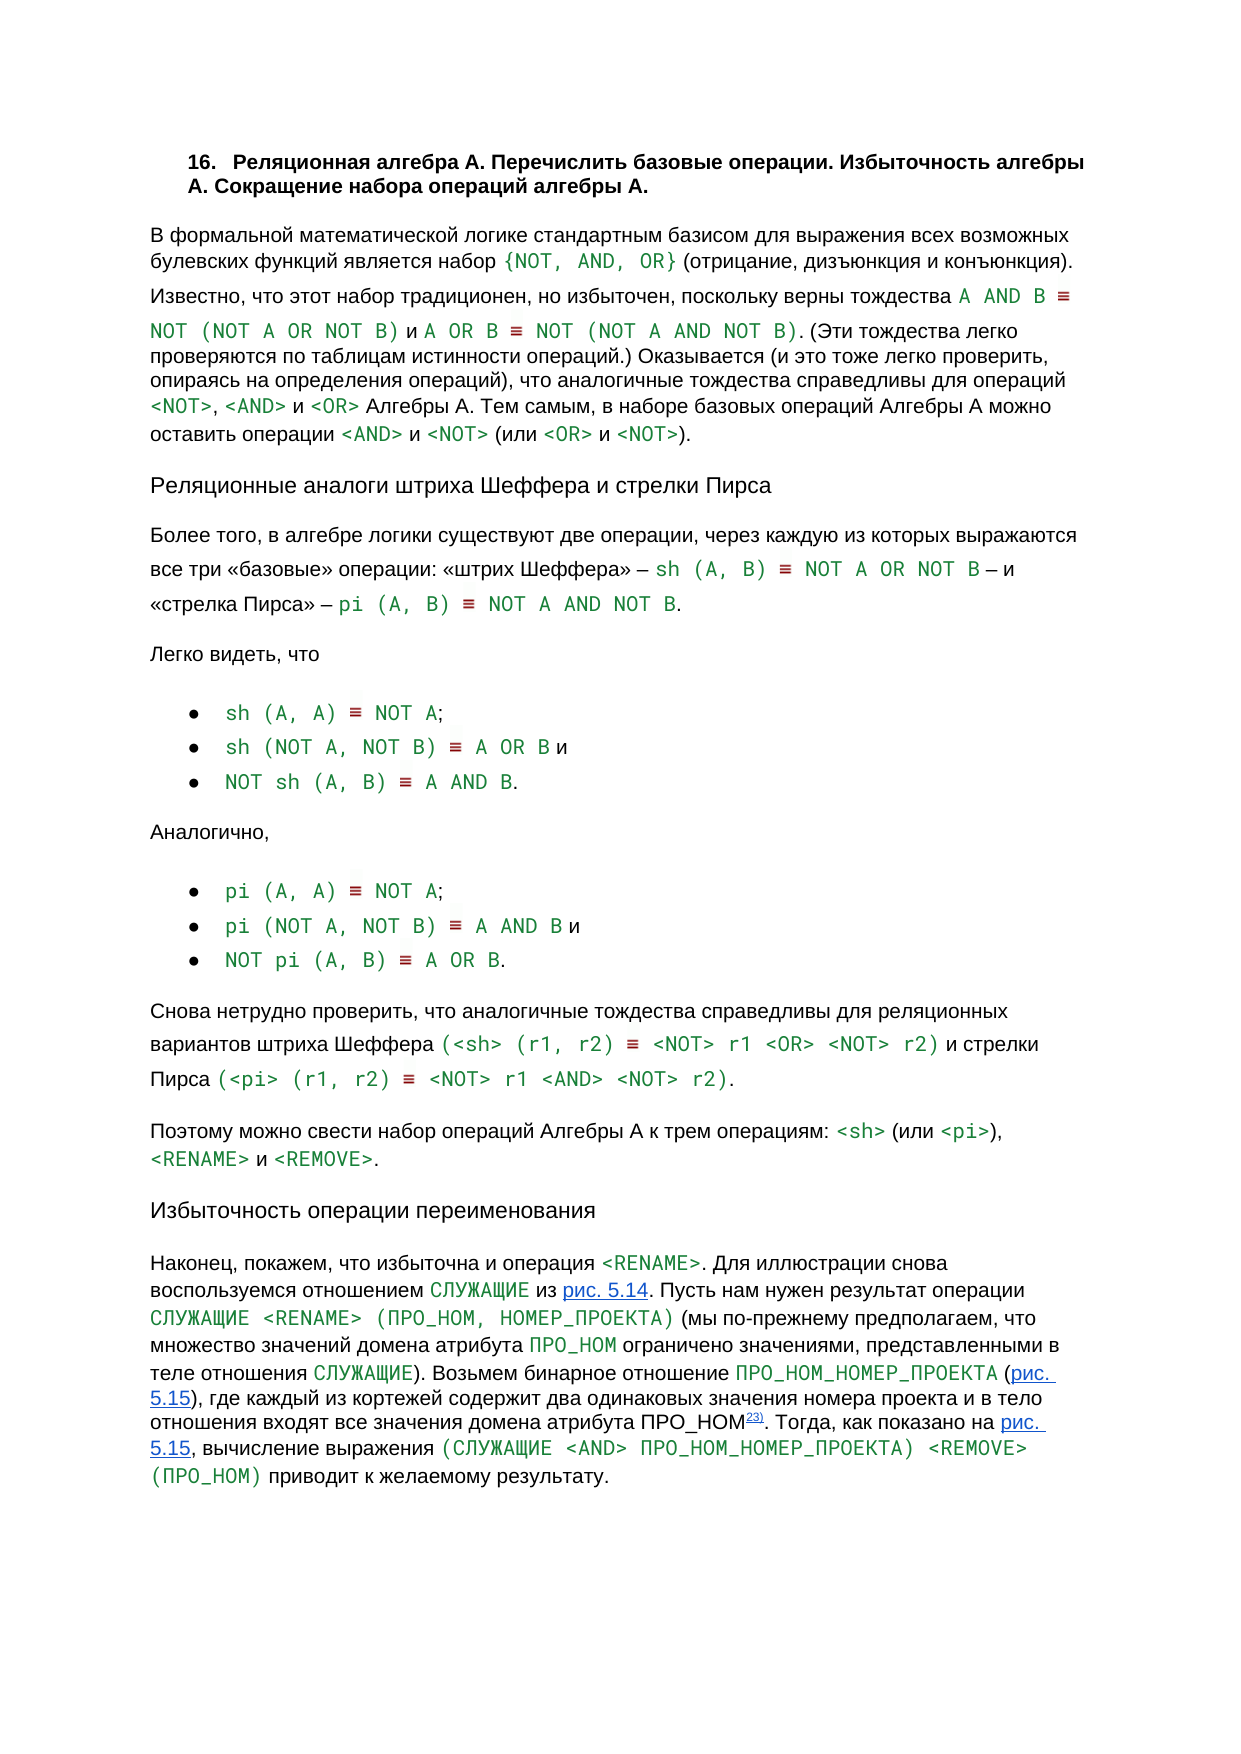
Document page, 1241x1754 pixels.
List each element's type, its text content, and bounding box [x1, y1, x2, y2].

list sh (A, A) NOT A; [187, 691, 1090, 726]
picture [510, 309, 524, 339]
text Поэтому можно свести набор операций Алгебры A к трем операциям: <sh> (или <pi>), <RENAME> и <REMOVE>. [150, 1117, 1090, 1172]
picture [450, 903, 463, 933]
list NOT pi (A, B) A OR B. [187, 939, 1090, 973]
text В формальной математической логике стандартным базисом для выражения всех возможных булевских функций является набор {NOT, AND, OR} (отрицание, дизъюнкция и конъюнкция). Известно, что этот набор традиционен, но избыточен, поскольку верны тождества A AND B NOT (NOT A OR NOT B) и A OR B NOT (NOT A AND NOT B). (Эти тождества легко проверяются по таблицам истинности операций.) Оказывается (и это тоже легко проверить, опираясь на определения операций), что аналогичные тождества справедливы для операций <NOT>, <AND> и <OR> Алгебры A. Тем самым, в наборе базовых операций Алгебры A можно оставить операции <AND> и <NOT> (или <OR> и <NOT>). [150, 223, 1090, 447]
picture [627, 1022, 640, 1052]
picture [403, 1057, 416, 1087]
text Реляционные аналоги штриха Шеффера и стрелки Пирса [150, 472, 1090, 498]
text Снова нетрудно проверить, что аналогичные тождества справедливы для реляционных вариантов штриха Шеффера (<sh> (r1, r2) <NOT> r1 <OR> <NOT> r2) и стрелки Пирса (<pi> (r1, r2) <NOT> r1 <AND> <NOT> r2). [150, 998, 1090, 1092]
list pi (NOT A, NOT B) A AND B и [187, 904, 1090, 939]
title 16. Реляционная алгебра А. Перечислить базовые операции. Избыточность алгебры А. Сокращение набора операций алгебры А. [187, 150, 1090, 198]
picture [400, 760, 413, 790]
text Избыточность операции переименования [150, 1197, 1090, 1223]
picture [463, 582, 476, 612]
text Аналогично, [150, 820, 1090, 844]
picture [450, 725, 463, 755]
list pi (A, A) NOT A; [187, 869, 1090, 904]
picture [1058, 274, 1071, 304]
list NOT sh (A, B) A AND B. [187, 760, 1090, 795]
list sh (NOT A, NOT B) A OR B и [187, 726, 1090, 760]
picture [400, 938, 413, 968]
text Более того, в алгебре логики существуют две операции, через каждую из которых выражаются все три «базовые» операции: «штрих Шеффера» – sh (A, B) NOT A OR NOT B – и «стрелка Пирса» – pi (A, B) NOT A AND NOT B. [150, 523, 1090, 617]
picture [350, 869, 363, 899]
picture [350, 690, 363, 720]
picture [779, 547, 793, 577]
text Наконец, покажем, что избыточна и операция <RENAME>. Для иллюстрации снова воспользуемся отношением СЛУЖАЩИЕ из рис. 5.14. Пусть нам нужен результат операции СЛУЖАЩИЕ <RENAME> (ПРО_НОМ, НОМЕР_ПРОЕКТА) (мы по-прежнему предполагаем, что множество значений домена атрибута ПРО_НОМ ограничено значениями, представленными в теле отношения СЛУЖАЩИЕ). Возьмем бинарное отношение ПРО_НОМ_НОМЕР_ПРОЕКТА (рис. 5.15), где каждый из кортежей содержит два одинаковых значения номера проекта и в тело отношения входят все значения домена атрибута ПРО_НОМ23). Тогда, как показано на рис. 5.15, вычисление выражения (СЛУЖАЩИЕ <AND> ПРО_НОМ_НОМЕР_ПРОЕКТА) <REMOVE> (ПРО_НОМ) приводит к желаемому результату. [150, 1248, 1090, 1489]
text Легко видеть, что [150, 642, 1090, 666]
